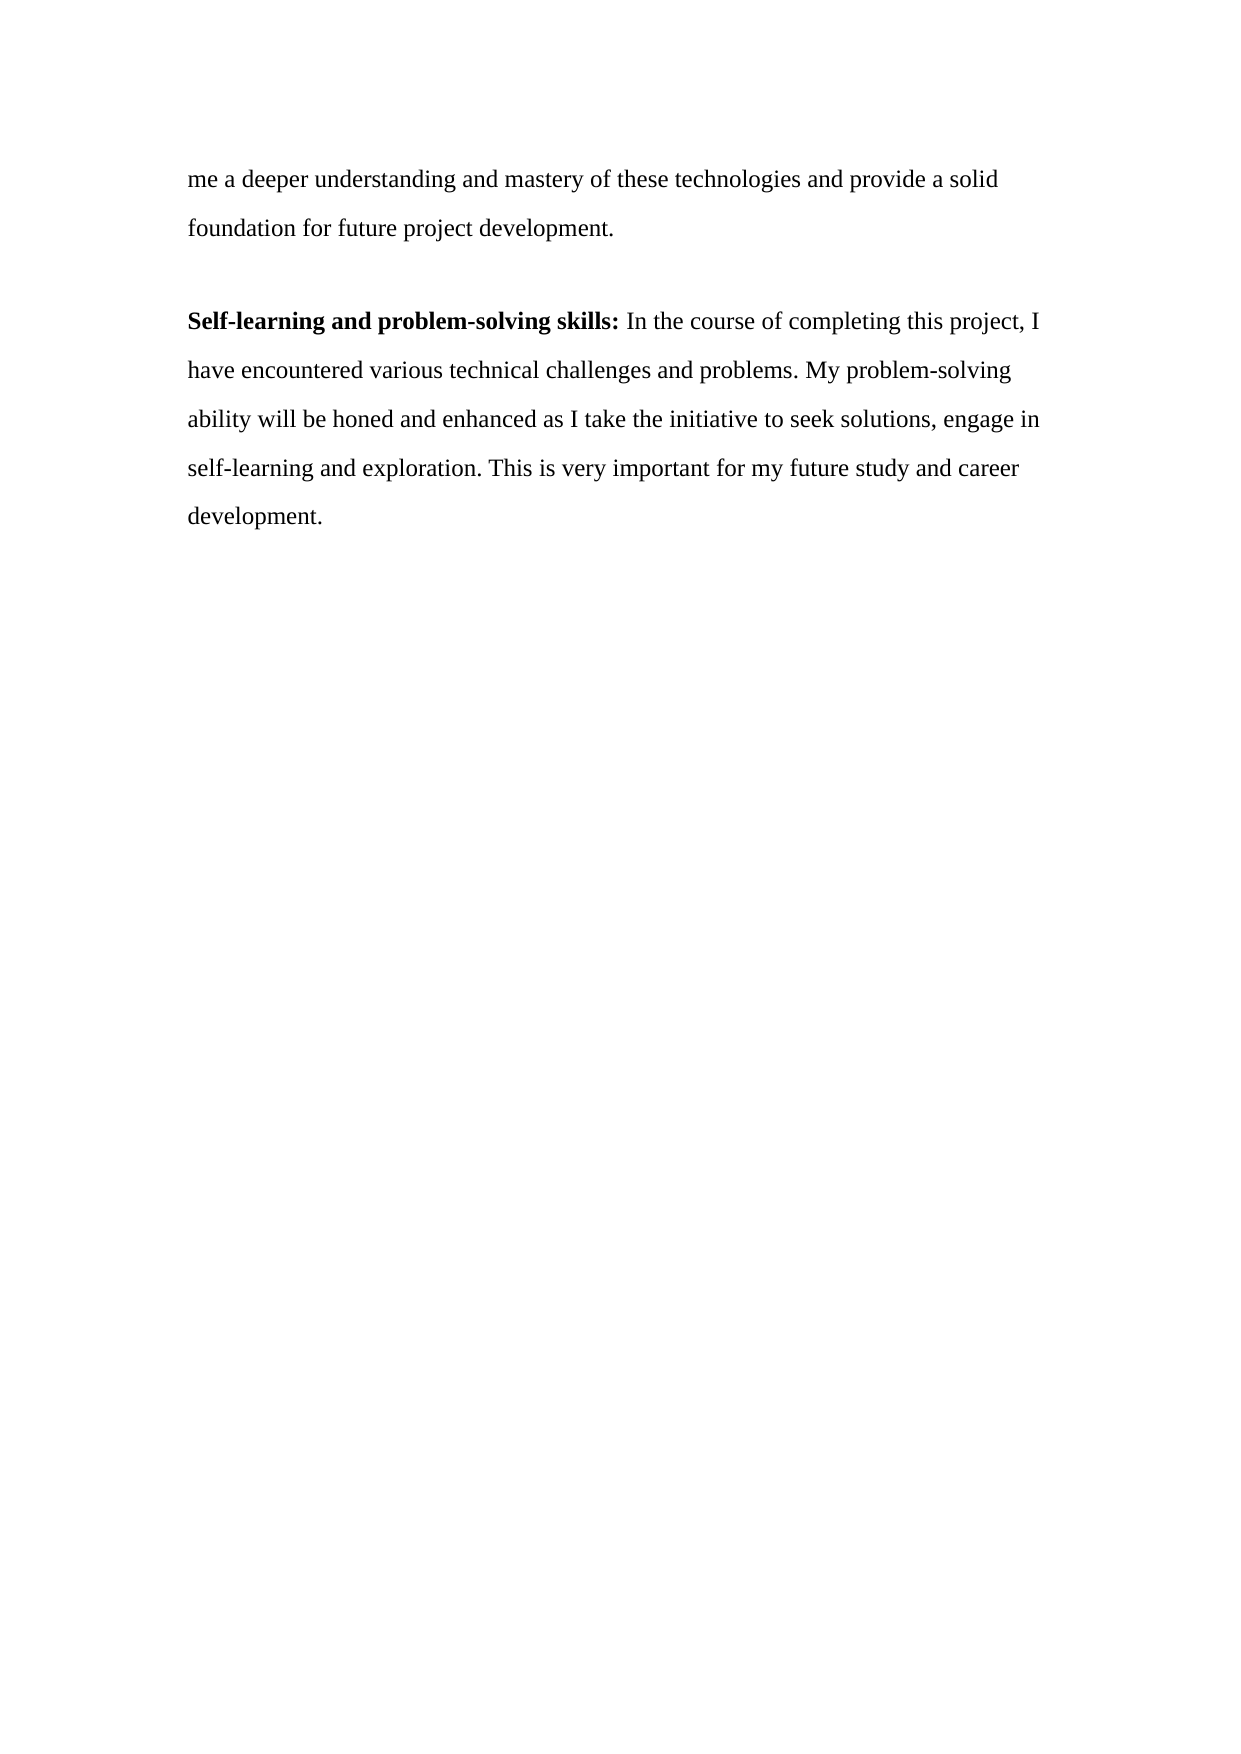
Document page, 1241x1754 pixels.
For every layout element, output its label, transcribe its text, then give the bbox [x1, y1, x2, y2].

text Self-learning and problem-solving skills: In the course of completing this project, I have encountered various technical challenges and problems. My problem-solving ability will be honed and enhanced as I take the initiative to seek solutions, engage in self-learning and exploration. This is very important for my future study and career development. [187, 304, 1053, 532]
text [187, 162, 1053, 243]
